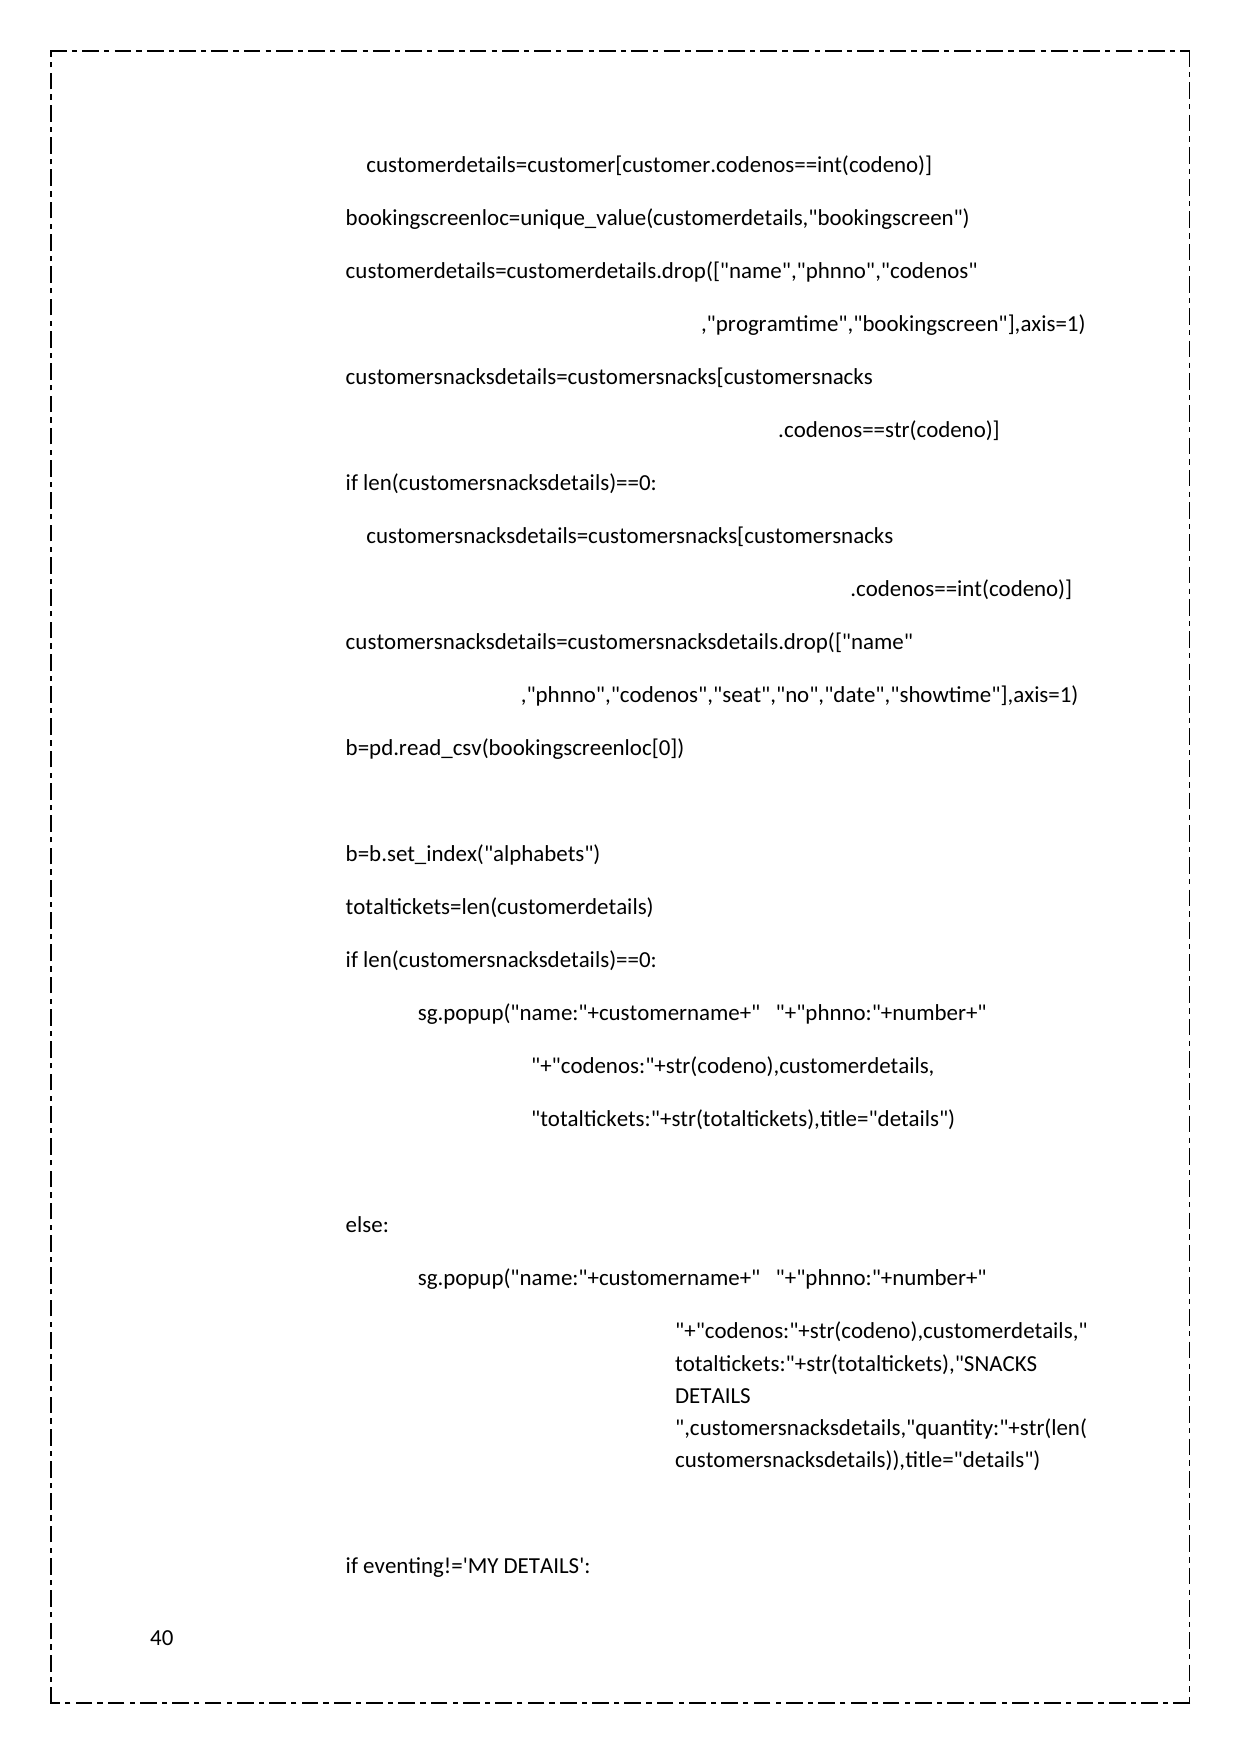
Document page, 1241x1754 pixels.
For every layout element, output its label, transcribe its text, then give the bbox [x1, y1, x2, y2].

text sg.popup("name:"+customername+" "+"phnno:"+number+" [150, 1263, 1090, 1291]
text b=b.set_index("alphabets") [150, 839, 1090, 867]
text customersnacksdetails=customersnacks[customersnacks [150, 362, 1090, 390]
text if eventing!='MY DETAILS': [150, 1551, 1090, 1579]
text bookingscreenloc=unique_value(customerdetails,"bookingscreen") [150, 203, 1090, 231]
text "+"codenos:"+str(codeno),customerdetails, [150, 1051, 1090, 1079]
text "+"codenos:"+str(codeno),customerdetails,"totaltickets:"+str(totaltickets),"SNACKS DETAILS ",customersnacksdetails,"quantity:"+str(len(customersnacksdetails)),title="details") [675, 1316, 1090, 1473]
text sg.popup("name:"+customername+" "+"phnno:"+number+" [150, 998, 1090, 1026]
text customerdetails=customerdetails.drop(["name","phnno","codenos" [150, 256, 1090, 284]
text ,"phnno","codenos","seat","no","date","showtime"],axis=1) [150, 680, 1090, 708]
text b=pd.read_csv(bookingscreenloc[0]) [150, 733, 1090, 761]
text ,"programtime","bookingscreen"],axis=1) [150, 309, 1090, 337]
text else: [150, 1210, 1090, 1238]
text .codenos==int(codeno)] [150, 574, 1090, 602]
text "totaltickets:"+str(totaltickets),title="details") [150, 1104, 1090, 1132]
text if len(customersnacksdetails)==0: [150, 468, 1090, 496]
text customersnacksdetails=customersnacksdetails.drop(["name" [150, 627, 1090, 655]
text customerdetails=customer[customer.codenos==int(codeno)] [150, 150, 1090, 178]
text totaltickets=len(customerdetails) [150, 892, 1090, 920]
text customersnacksdetails=customersnacks[customersnacks [150, 521, 1090, 549]
text .codenos==str(codeno)] [150, 415, 1090, 443]
text if len(customersnacksdetails)==0: [150, 945, 1090, 973]
